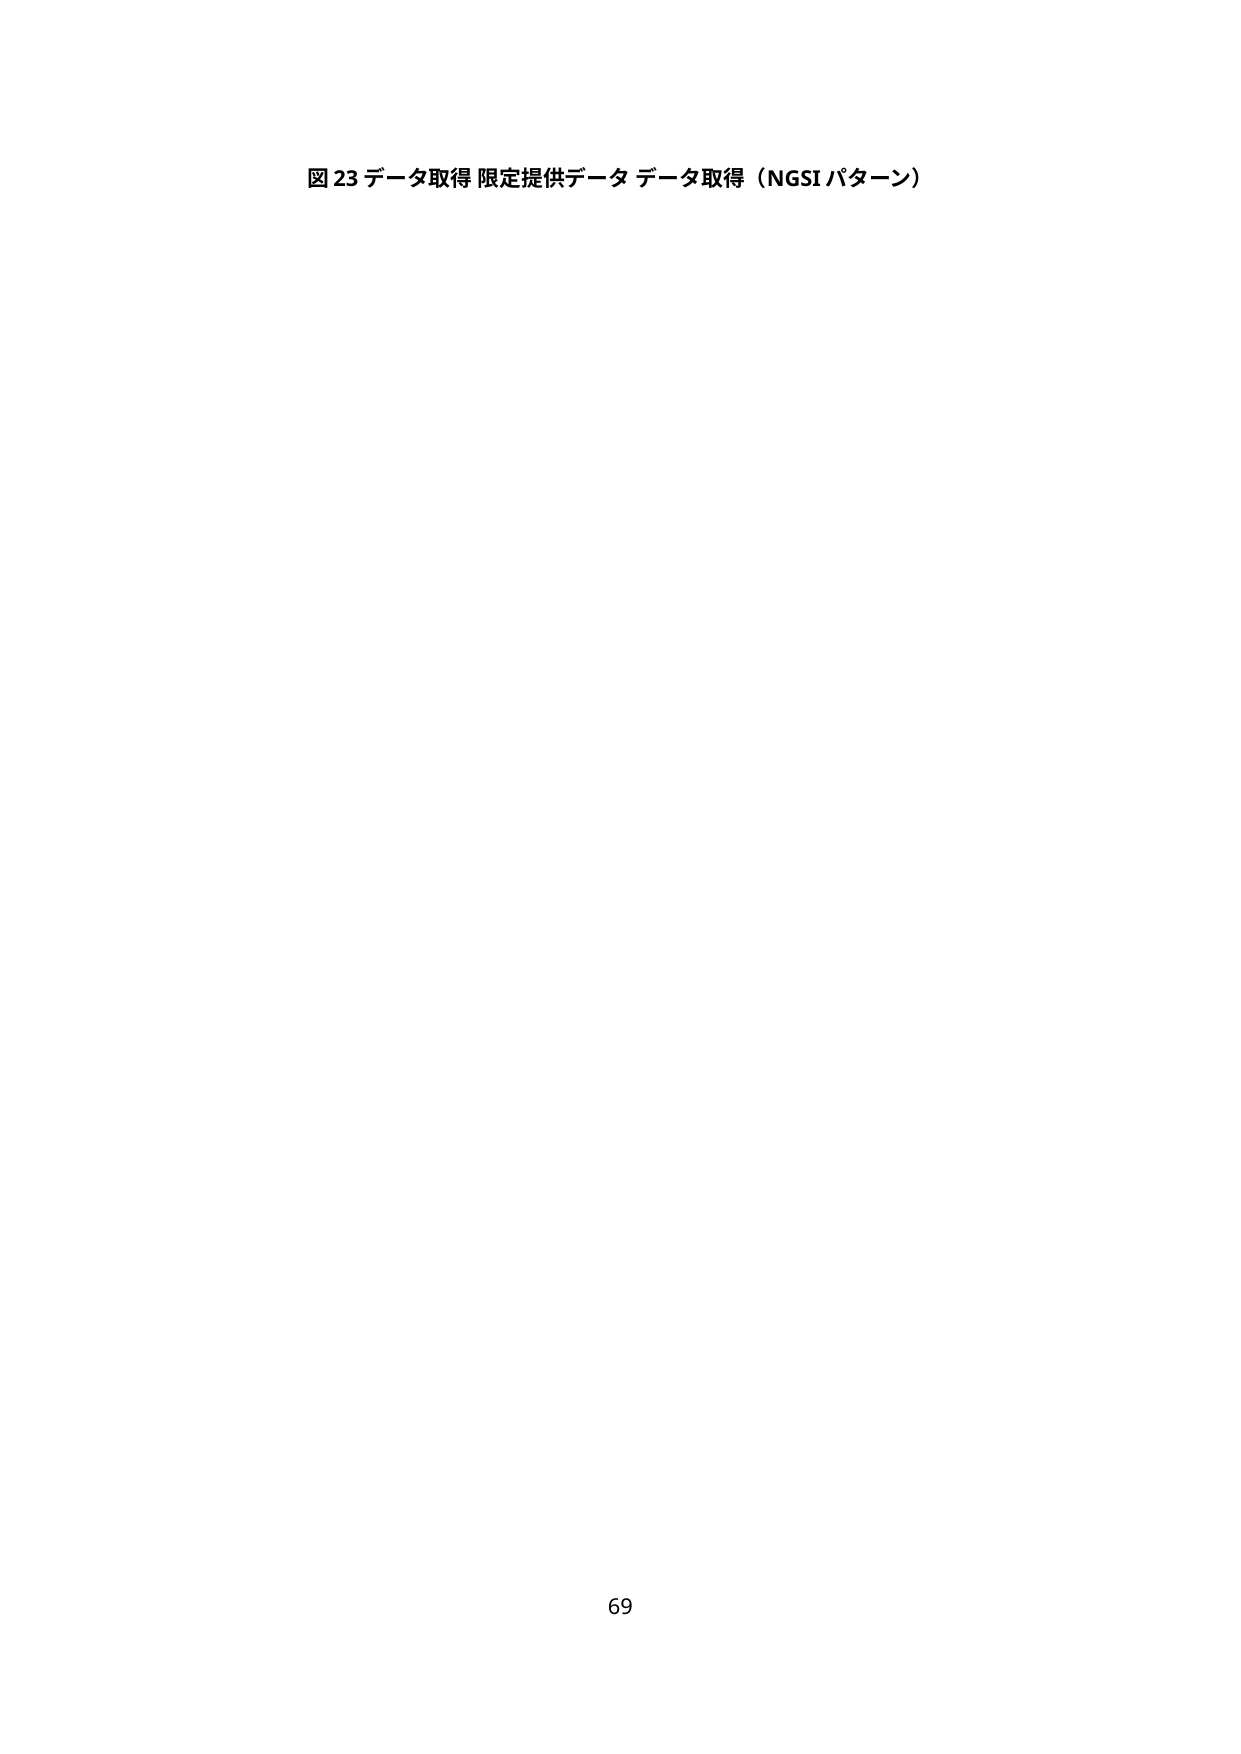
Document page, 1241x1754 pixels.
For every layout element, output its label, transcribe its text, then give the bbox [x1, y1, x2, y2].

text 図23 データ取得 限定提供データ データ取得（NGSIパターン） [112, 158, 1128, 196]
